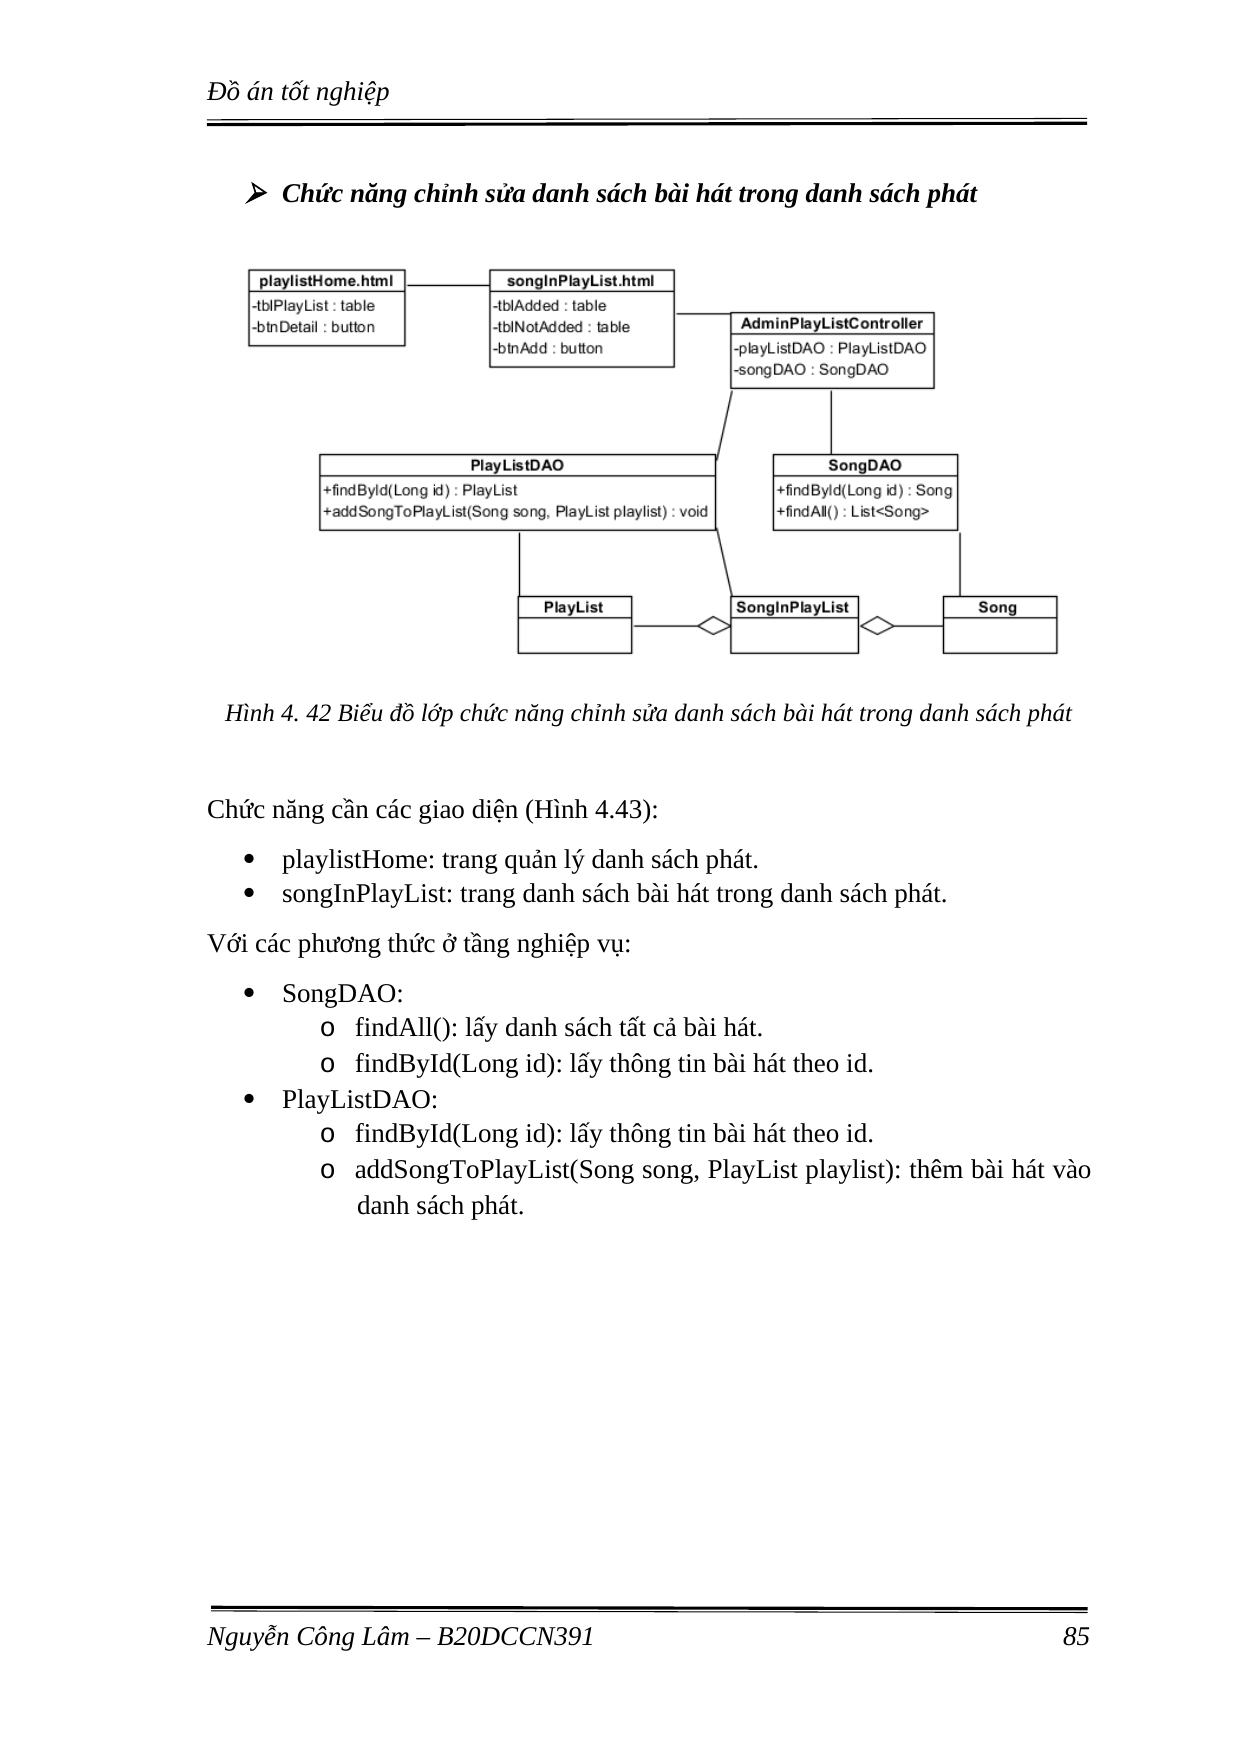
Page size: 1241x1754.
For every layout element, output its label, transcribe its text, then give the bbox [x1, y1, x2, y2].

list SongDAO: [244, 977, 1092, 1009]
picture [206, 227, 1093, 680]
list findById(Long id): lấy thông tin bài hát theo id. [319, 1117, 1092, 1150]
list PlayListDAO: [244, 1083, 1092, 1114]
list findById(Long id): lấy thông tin bài hát theo id. [319, 1047, 1092, 1081]
text Với các phương thức ở tầng nghiệp vụ: [207, 927, 1092, 958]
list playlistHome: trang quản lý danh sách phát. [244, 843, 1092, 874]
list addSongToPlayList(Song song, PlayList playlist): thêm bài hát vào danh sách phát. [319, 1153, 1092, 1220]
text Chức năng cần các giao diện (Hình 4.43): [207, 793, 1092, 824]
list findAll(): lấy danh sách tất cả bài hát. [319, 1011, 1092, 1044]
list Chức năng chỉnh sửa danh sách bài hát trong danh sách phát [244, 177, 1092, 208]
list songInPlayList: trang danh sách bài hát trong danh sách phát. [244, 877, 1092, 908]
